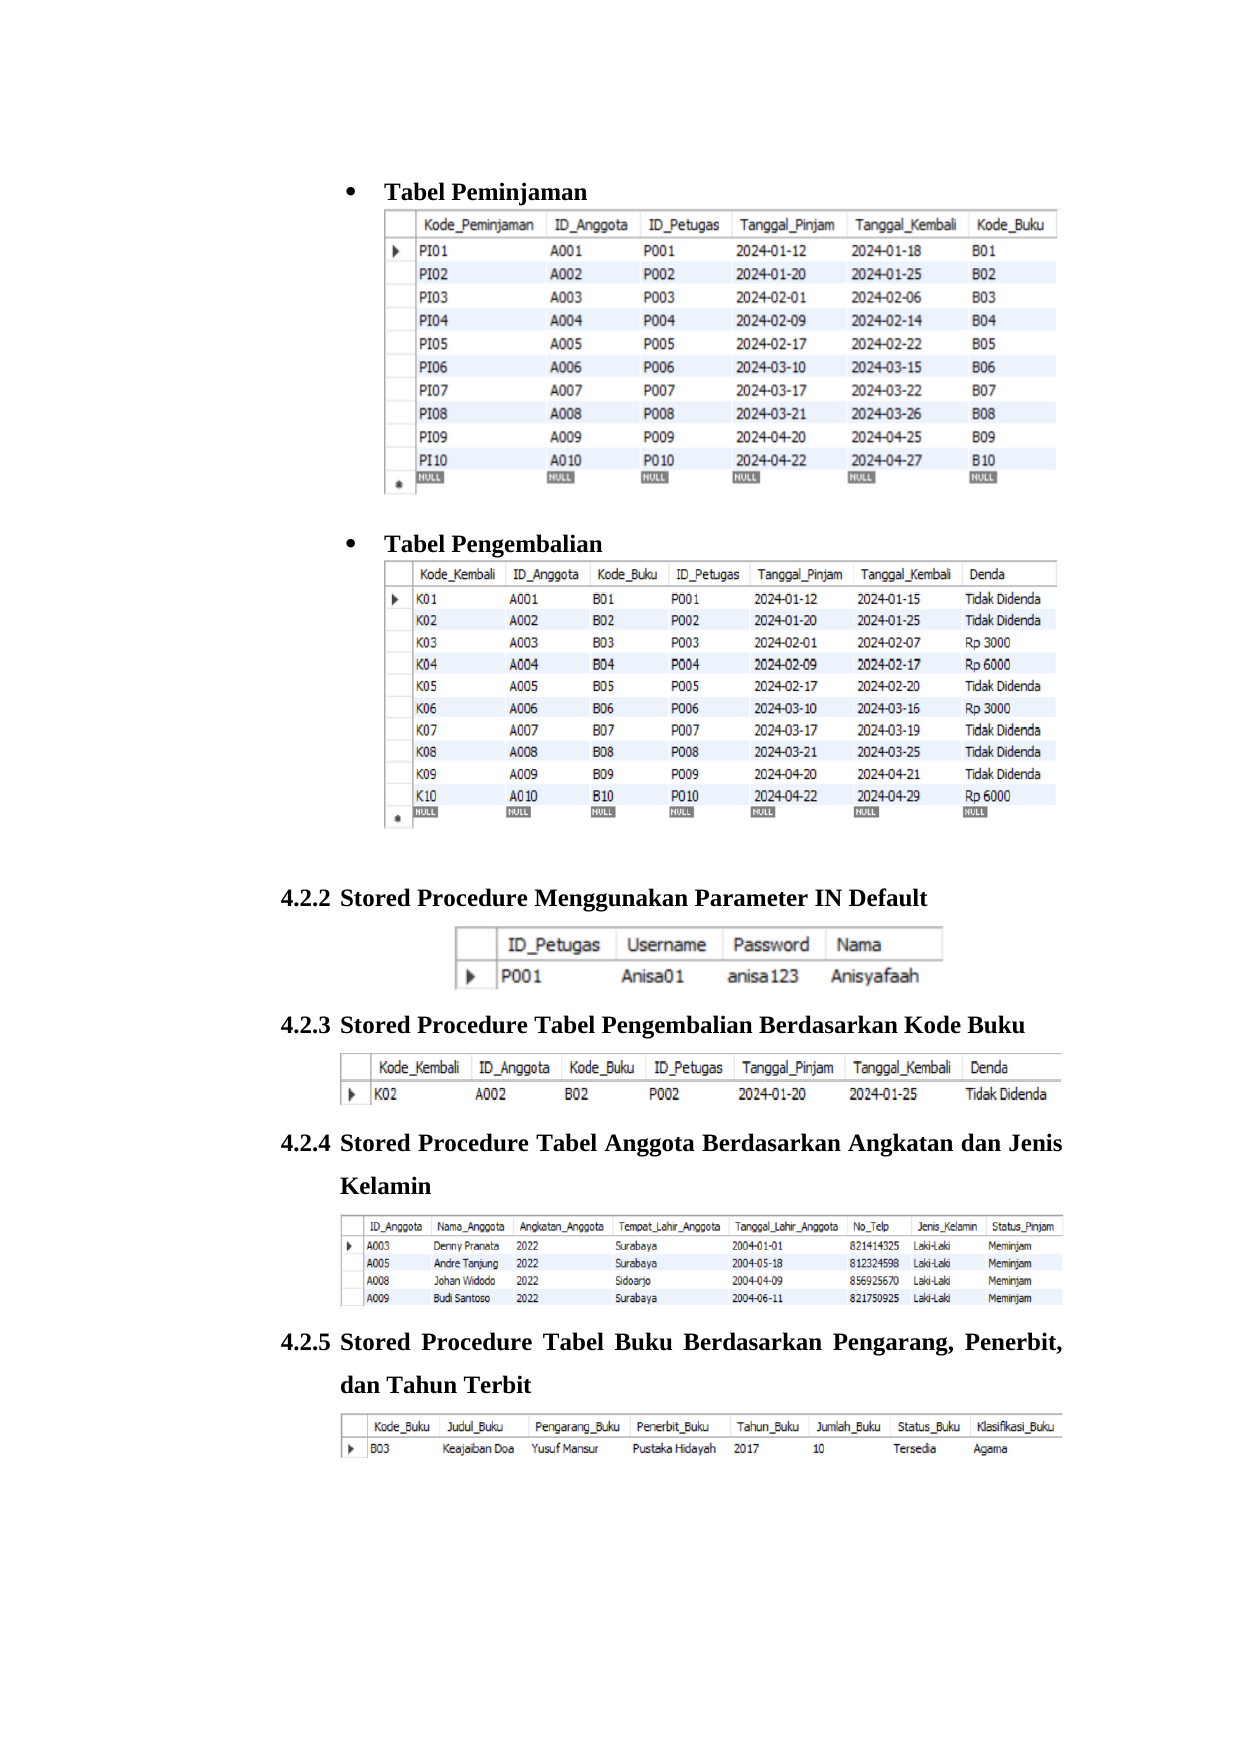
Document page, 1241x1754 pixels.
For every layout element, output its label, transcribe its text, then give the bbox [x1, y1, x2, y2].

picture [339, 1214, 1065, 1309]
picture [339, 1413, 1063, 1459]
subtitle Stored Procedure Tabel Anggota Berdasarkan Angkatan dan Jenis Kelamin [281, 1128, 1063, 1200]
list Tabel Peminjaman [346, 177, 1063, 206]
picture [383, 208, 1062, 496]
subtitle Stored Procedure Tabel Buku Berdasarkan Pengarang, Penerbit, dan Tahun Terbit [281, 1327, 1063, 1399]
picture [383, 560, 1062, 829]
list Tabel Pengembalian [346, 529, 1063, 558]
subtitle Stored Procedure Menggunakan Parameter IN Default [281, 883, 1063, 912]
picture [339, 1053, 1062, 1109]
subtitle Stored Procedure Tabel Pengembalian Berdasarkan Kode Buku [281, 1011, 1063, 1039]
picture [454, 926, 949, 992]
